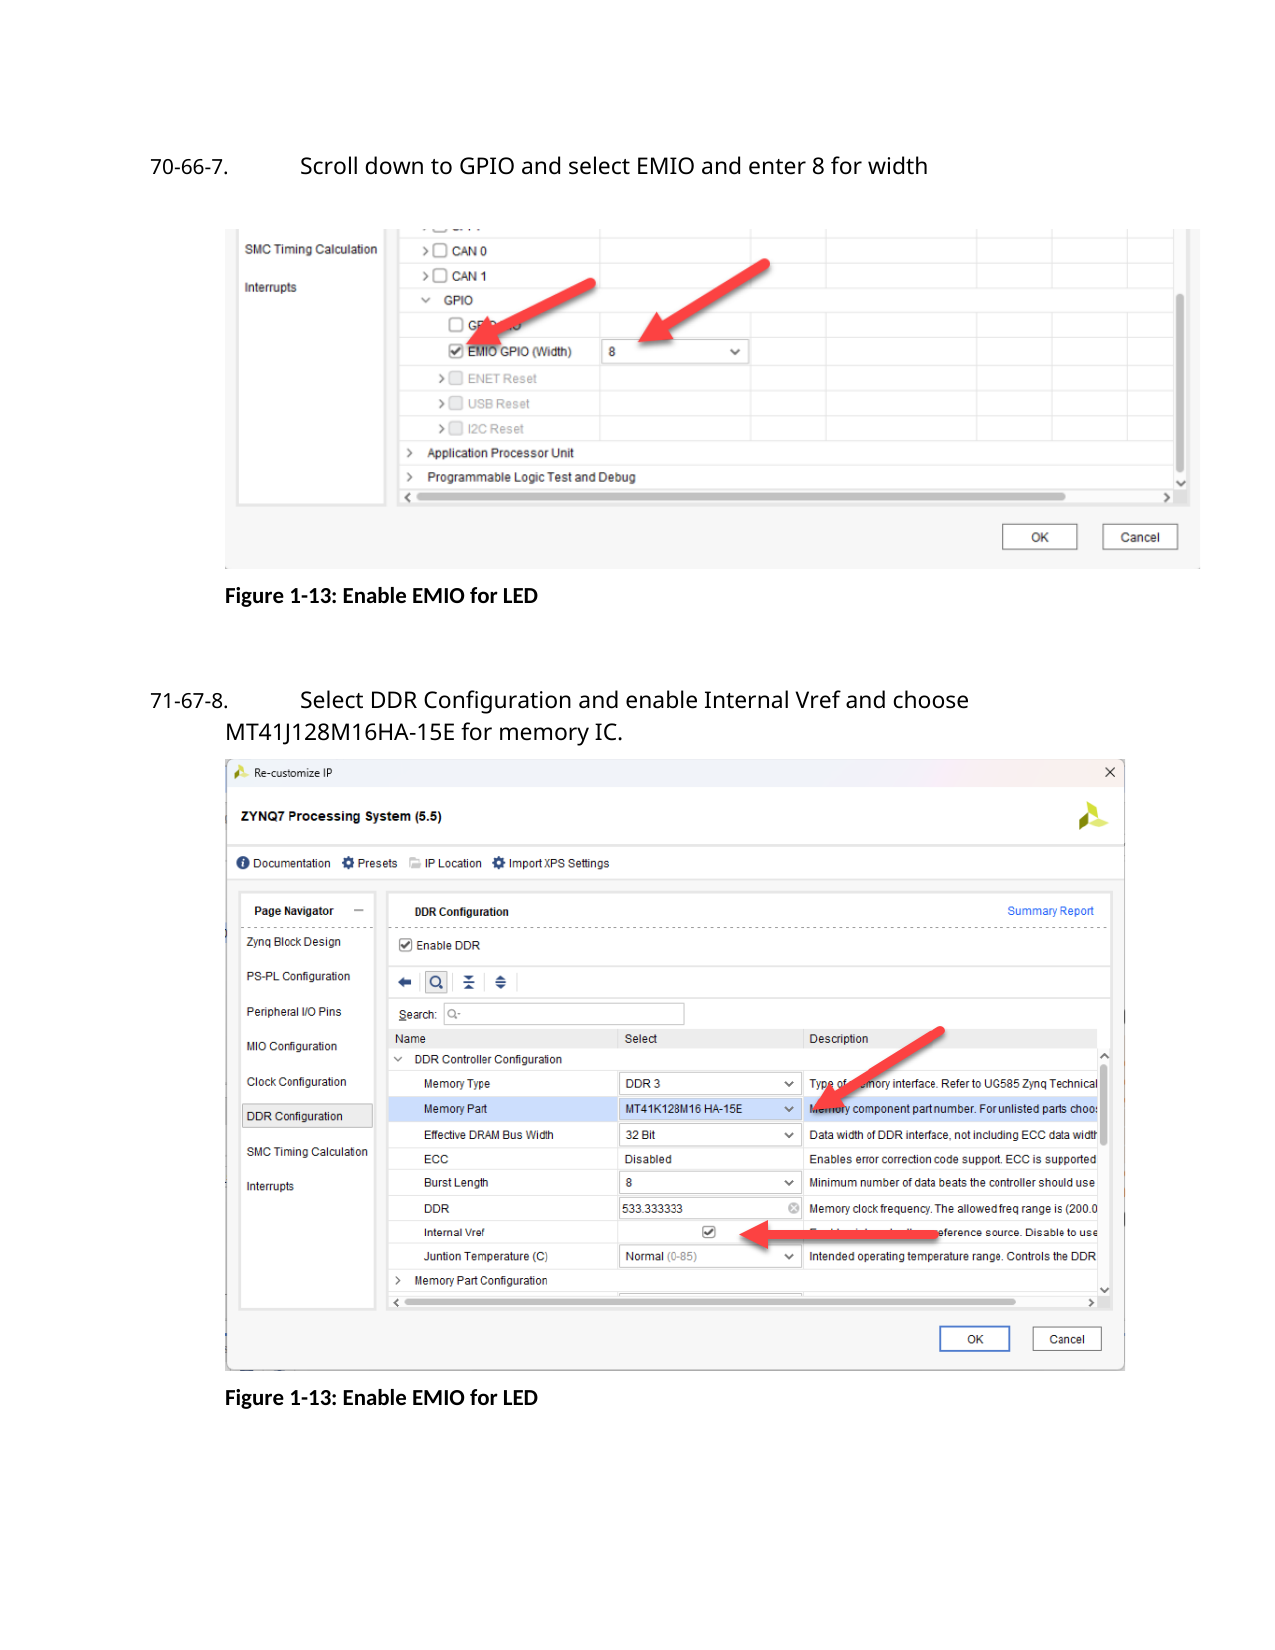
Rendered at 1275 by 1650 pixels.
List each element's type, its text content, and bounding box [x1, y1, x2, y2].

picture [225, 759, 1125, 1371]
text Figure 1-13: Enable EMIO for LED [150, 581, 1125, 609]
text Figure 1-13: Enable EMIO for LED [225, 1383, 1125, 1411]
picture [225, 229, 1200, 569]
